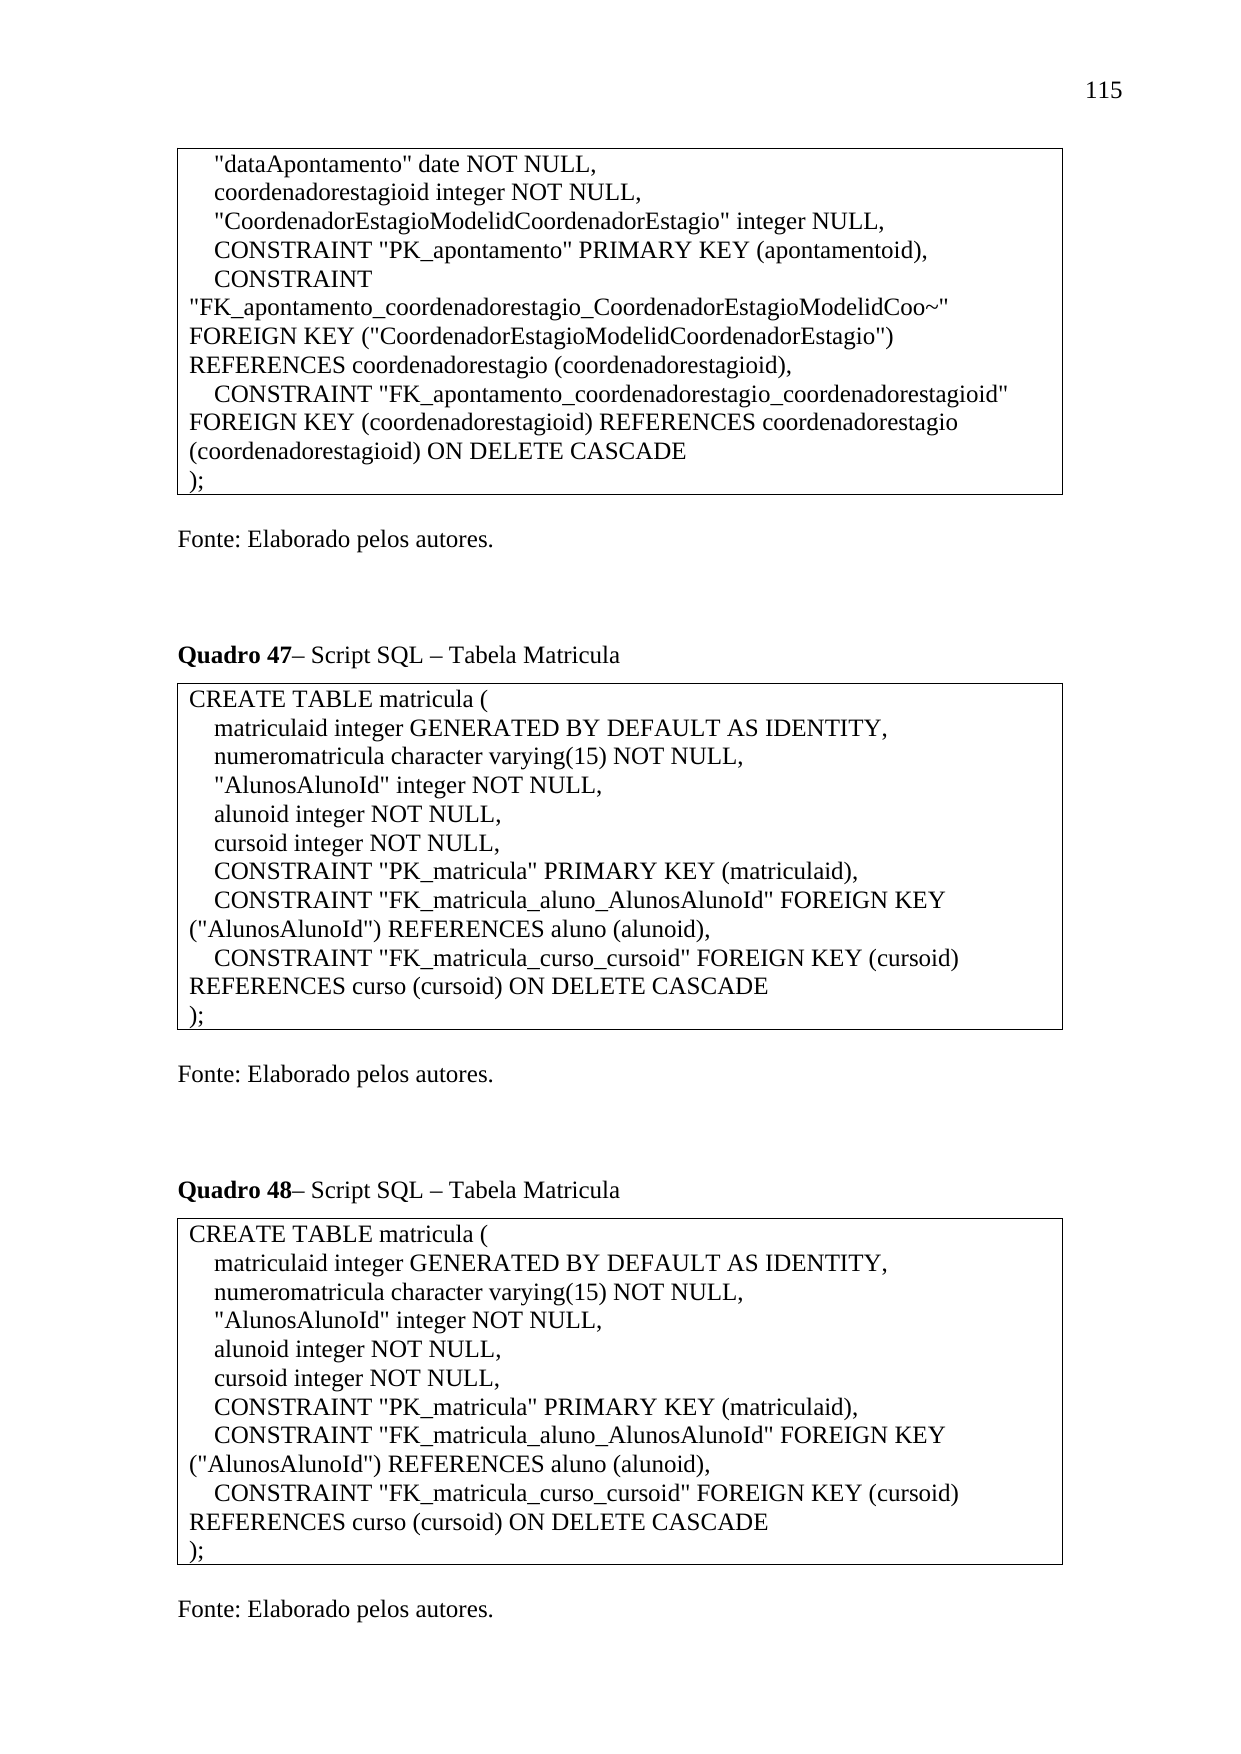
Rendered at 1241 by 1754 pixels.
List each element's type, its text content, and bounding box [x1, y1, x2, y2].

text Fonte: Elaborado pelos autores. [177, 1594, 1122, 1623]
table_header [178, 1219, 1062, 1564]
text Fonte: Elaborado pelos autores. [177, 524, 1122, 553]
text Quadro 48– Script SQL – Tabela Matricula [177, 1175, 1122, 1204]
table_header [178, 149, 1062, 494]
text Quadro 47– Script SQL – Tabela Matricula [177, 640, 1122, 668]
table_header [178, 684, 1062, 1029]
text Fonte: Elaborado pelos autores. [177, 1059, 1122, 1088]
